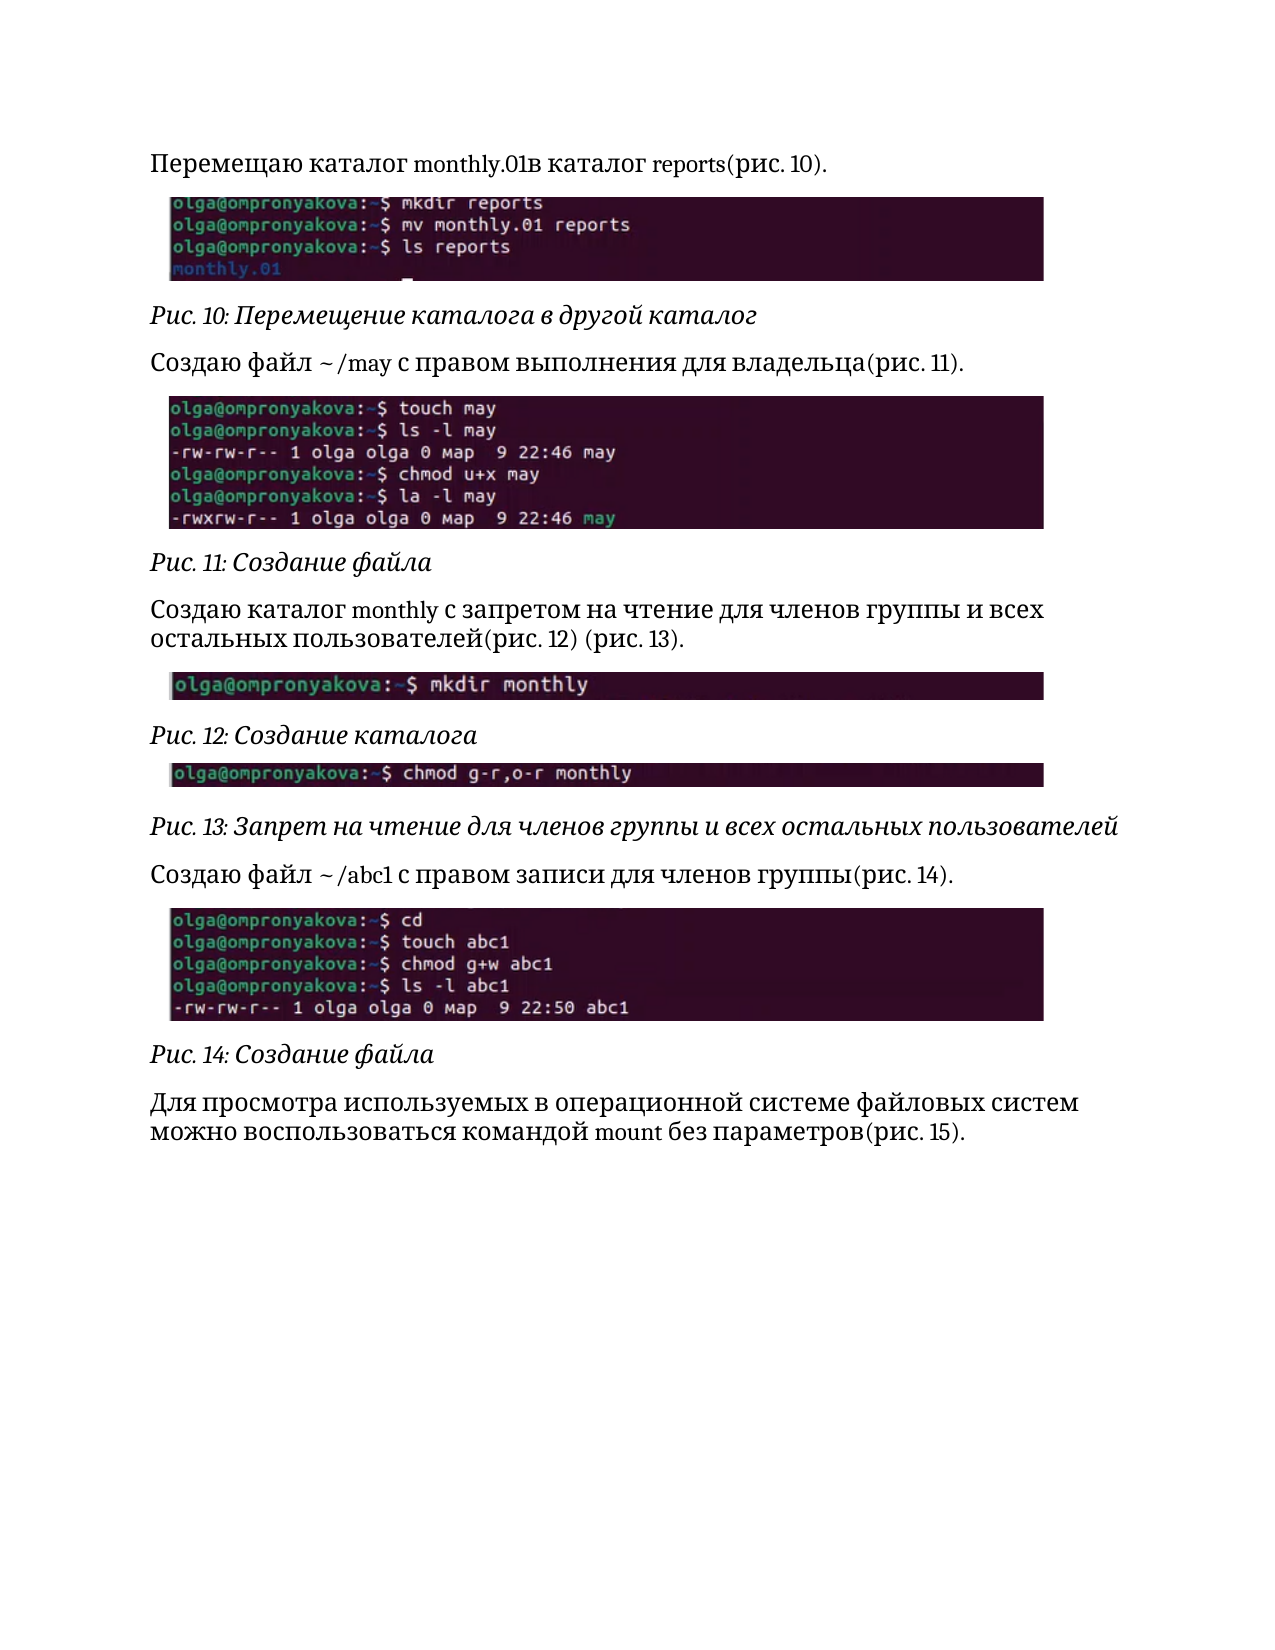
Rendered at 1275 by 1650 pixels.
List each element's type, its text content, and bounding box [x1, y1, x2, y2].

text Создаю каталог monthly с запретом на чтение для членов группы и всех остальных пользователей(рис. 12) (рис. 13). [150, 596, 1125, 654]
text Для просмотра используемых в операционной системе файловых систем можно воспользоваться командой mount без параметров(рис. 15). [150, 1089, 1125, 1146]
text Рис. 10: Перемещение каталога в другой каталог [150, 302, 1125, 330]
text Перемещаю каталог monthly.01в каталог reports(рис. 10). [150, 150, 1125, 179]
picture [168, 672, 1044, 700]
picture [168, 197, 1044, 281]
picture [168, 763, 1044, 787]
text Рис. 11: Создание файла [150, 549, 1125, 578]
picture [168, 908, 1044, 1021]
text Рис. 12: Создание каталога [150, 722, 1125, 751]
text Создаю файл ~/abc1 с правом записи для членов группы(рис. 14). [150, 861, 1125, 889]
text Рис. 14: Создание файла [150, 1041, 1125, 1070]
picture [168, 396, 1044, 529]
text Рис. 13: Запрет на чтение для членов группы и всех остальных пользователей [150, 813, 1125, 842]
text Создаю файл ~/may с правом выполнения для владельца(рис. 11). [150, 349, 1125, 378]
